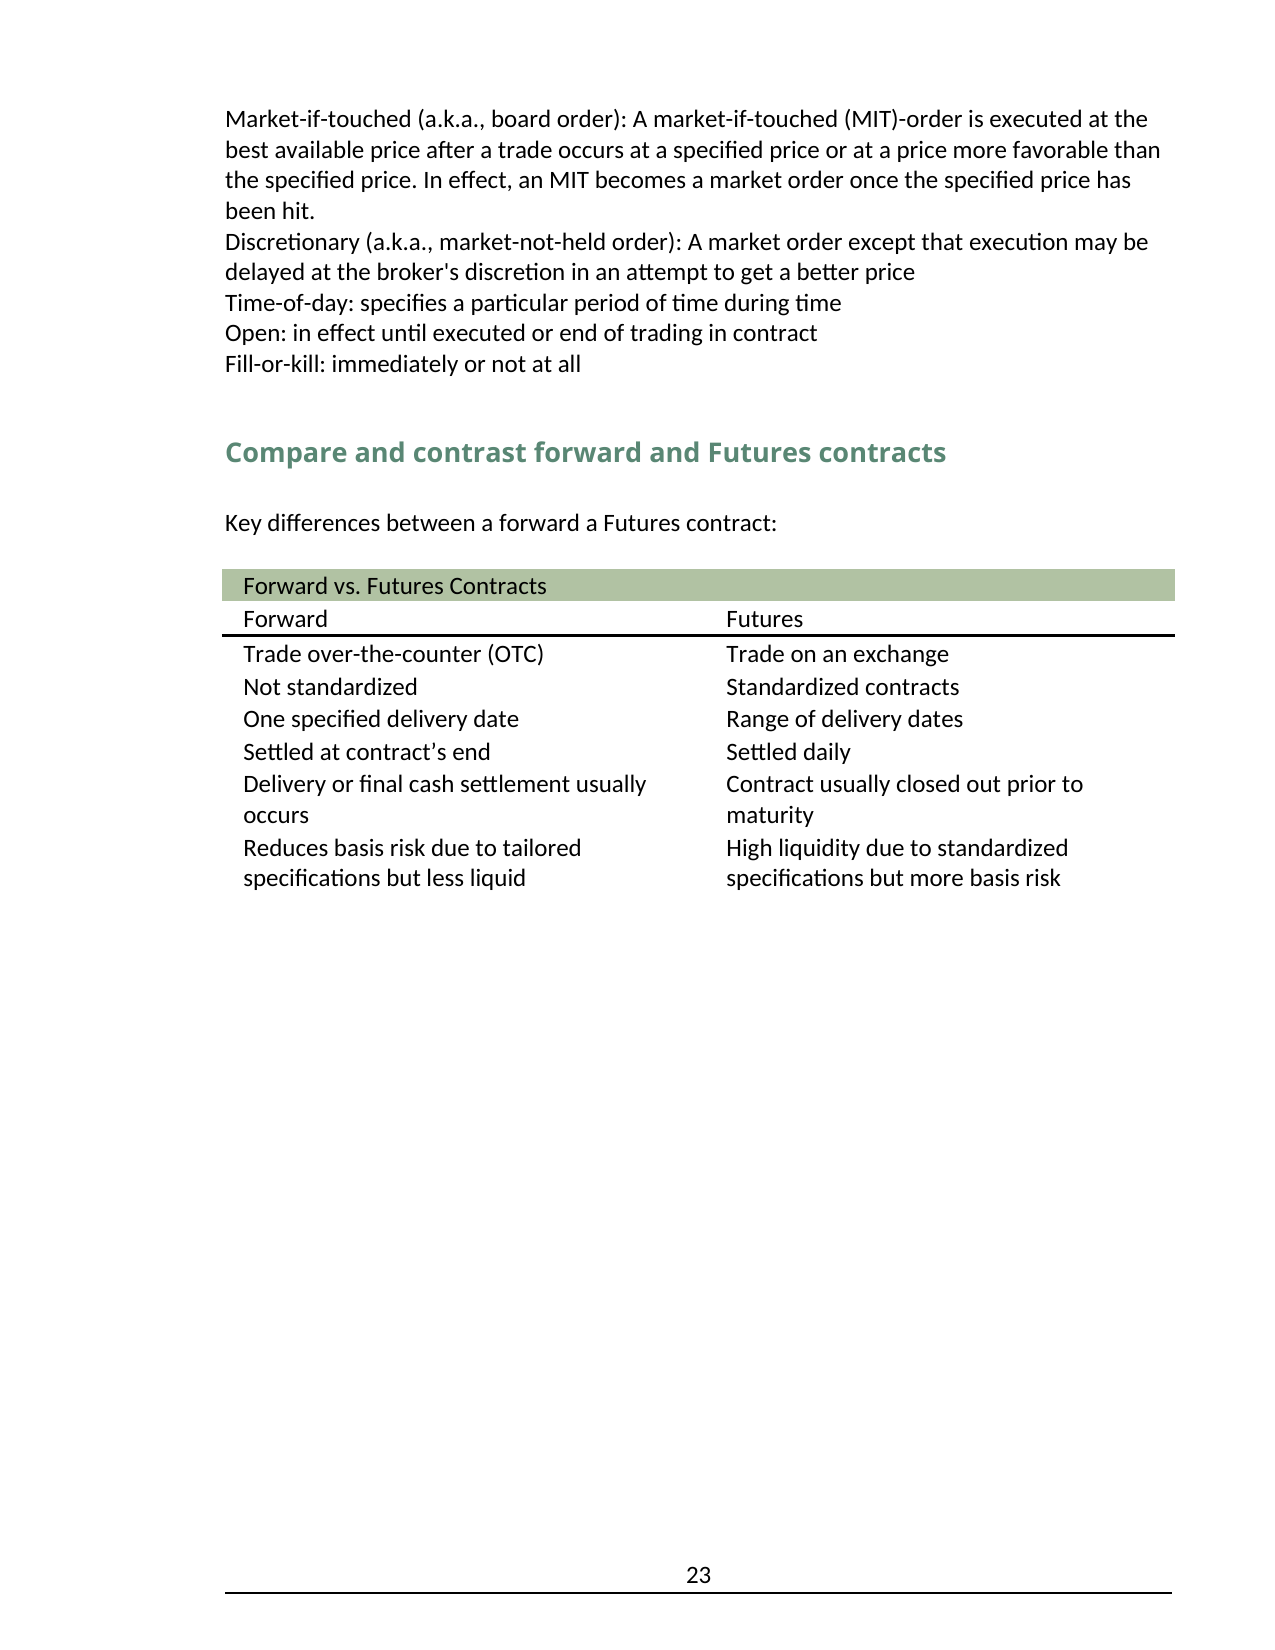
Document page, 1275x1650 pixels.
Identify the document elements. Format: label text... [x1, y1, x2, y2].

table_cell Forward [222, 601, 705, 633]
table_cell Standardized contracts [705, 669, 1175, 702]
text Market-if-touched (a.k.a., board order): A market-if-touched (MIT)-order is executed at the best available price after a trade occurs at a specified price or at a price more favorable than the specified price. In effect, an MIT becomes a market order once the specified price has been hit. [225, 103, 1172, 226]
text Key differences between a forward a Futures contract: [225, 507, 1172, 568]
table_cell Settled daily [705, 734, 1175, 767]
table_cell Reduces basis risk due to tailored specifications but less liquid [222, 830, 705, 893]
table_cell Trade over-the-counter (OTC) [222, 637, 705, 669]
table_cell Contract usually closed out prior to maturity [705, 767, 1175, 830]
subtitle Compare and contrast forward and Futures contracts [225, 434, 1172, 507]
table_cell Not standardized [222, 669, 705, 702]
table_cell Range of delivery dates [705, 702, 1175, 734]
table_cell One specified delivery date [222, 702, 705, 734]
table_cell Delivery or final cash settlement usually occurs [222, 767, 705, 830]
text Open: in effect until executed or end of trading in contract [225, 317, 1172, 348]
table_cell Futures [705, 601, 1175, 633]
text Discretionary (a.k.a., market-not-held order): A market order except that execution may be delayed at the broker's discretion in an attempt to get a better price [225, 226, 1172, 287]
table_cell High liquidity due to standardized specifications but more basis risk [705, 830, 1175, 893]
text Fill-or-kill: immediately or not at all [225, 348, 1172, 378]
table_cell Trade on an exchange [705, 637, 1175, 669]
text Time-of-day: specifies a particular period of time during time [225, 287, 1172, 317]
table_header Forward vs. Futures Contracts [222, 569, 1175, 601]
table_cell Settled at contract’s end [222, 734, 705, 767]
